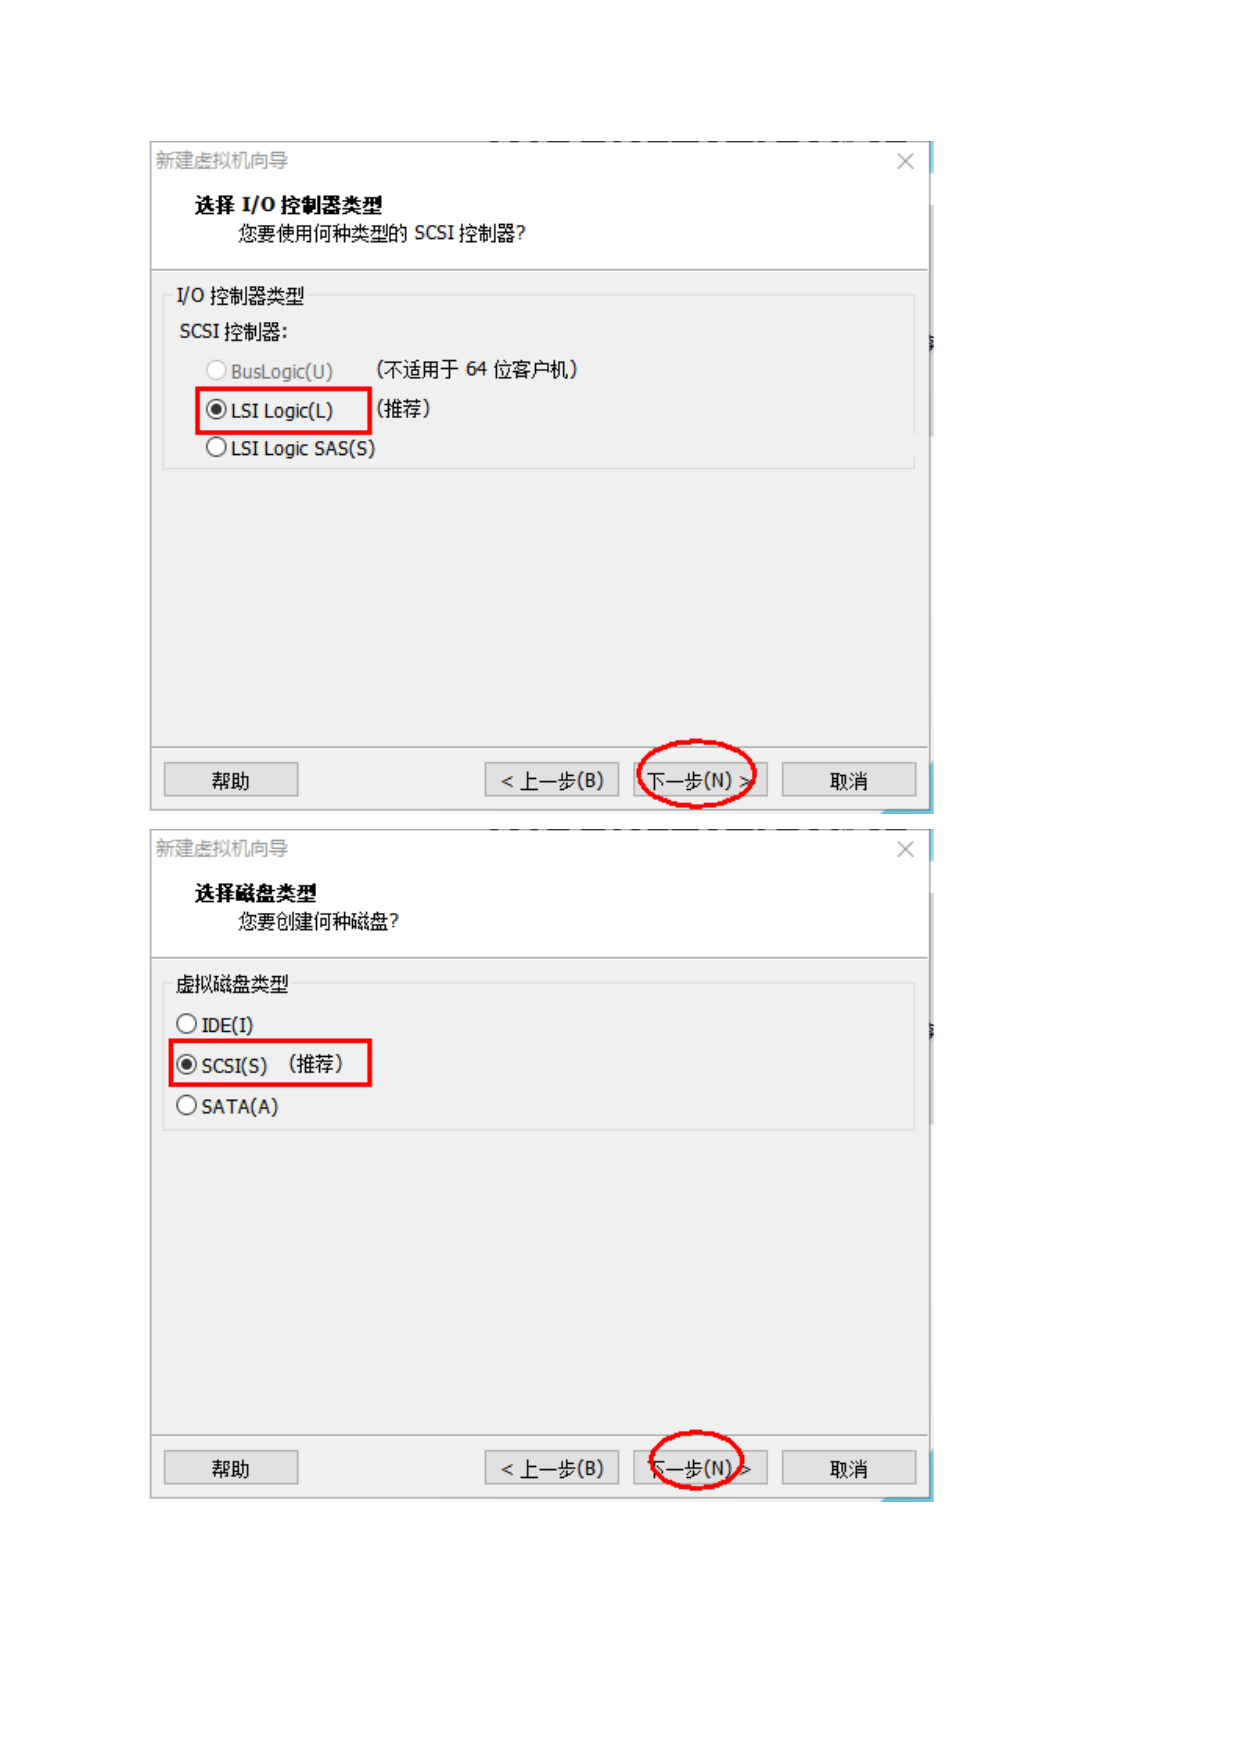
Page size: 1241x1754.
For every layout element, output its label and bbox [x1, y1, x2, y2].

picture [147, 141, 934, 814]
picture [147, 829, 934, 1502]
